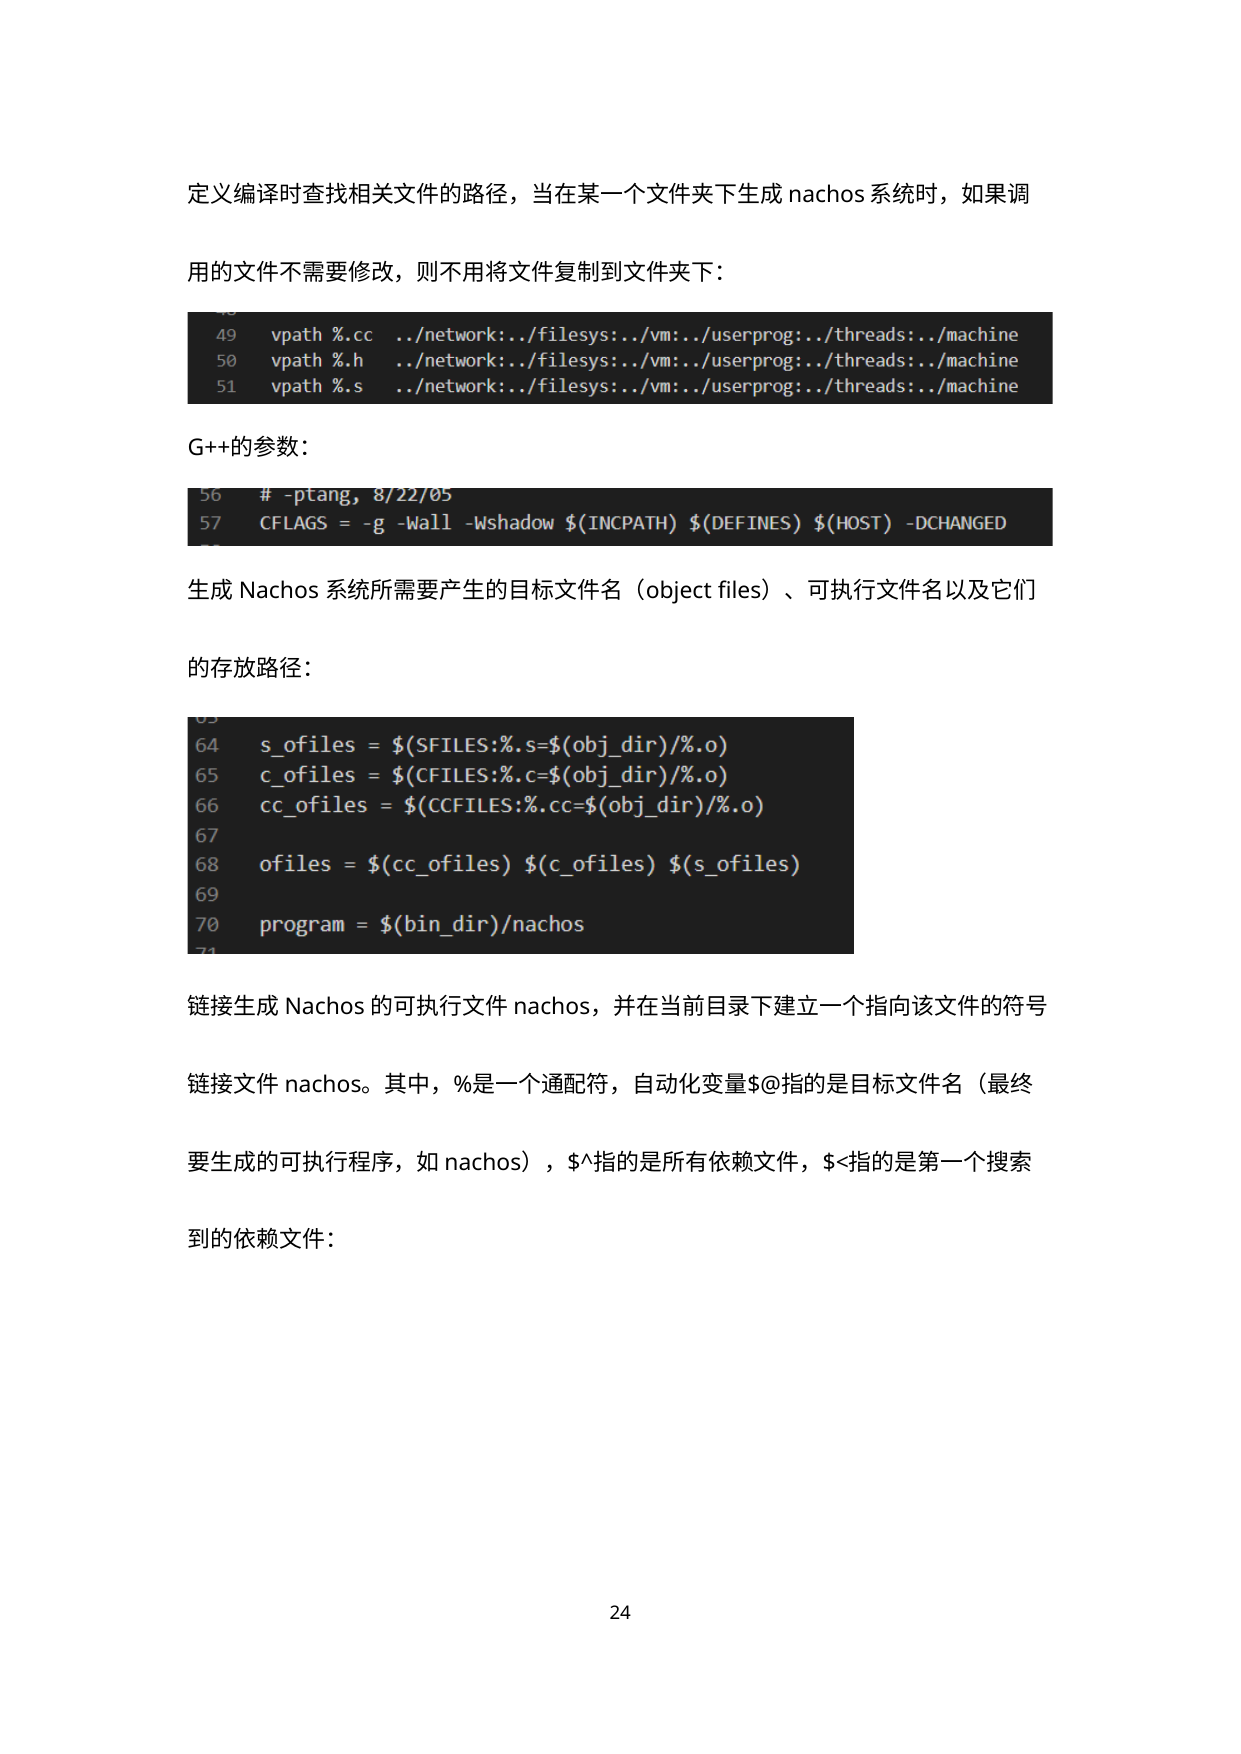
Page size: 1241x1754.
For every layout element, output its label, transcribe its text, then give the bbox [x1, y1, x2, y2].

text 定义编译时查找相关文件的路径，当在某一个文件夹下生成nachos系统时，如果调用的文件不需要修改，则不用将文件复制到文件夹下： [187, 160, 1053, 303]
text 链接生成 Nachos 的可执行文件 nachos，并在当前目录下建立一个指向该文件的符号链接文件 nachos。其中，%是一个通配符，自动化变量$@指的是目标文件名（最终要生成的可执行程序，如nachos），$^指的是所有依赖文件，$<指的是第一个搜索到的依赖文件： [187, 972, 1053, 1270]
picture [187, 312, 1053, 404]
picture [187, 488, 1053, 546]
picture [187, 717, 854, 954]
text G++的参数： [187, 413, 1053, 478]
text 生成 Nachos 系统所需要产生的目标文件名（object files）、可执行文件名以及它们的存放路径： [187, 556, 1053, 699]
